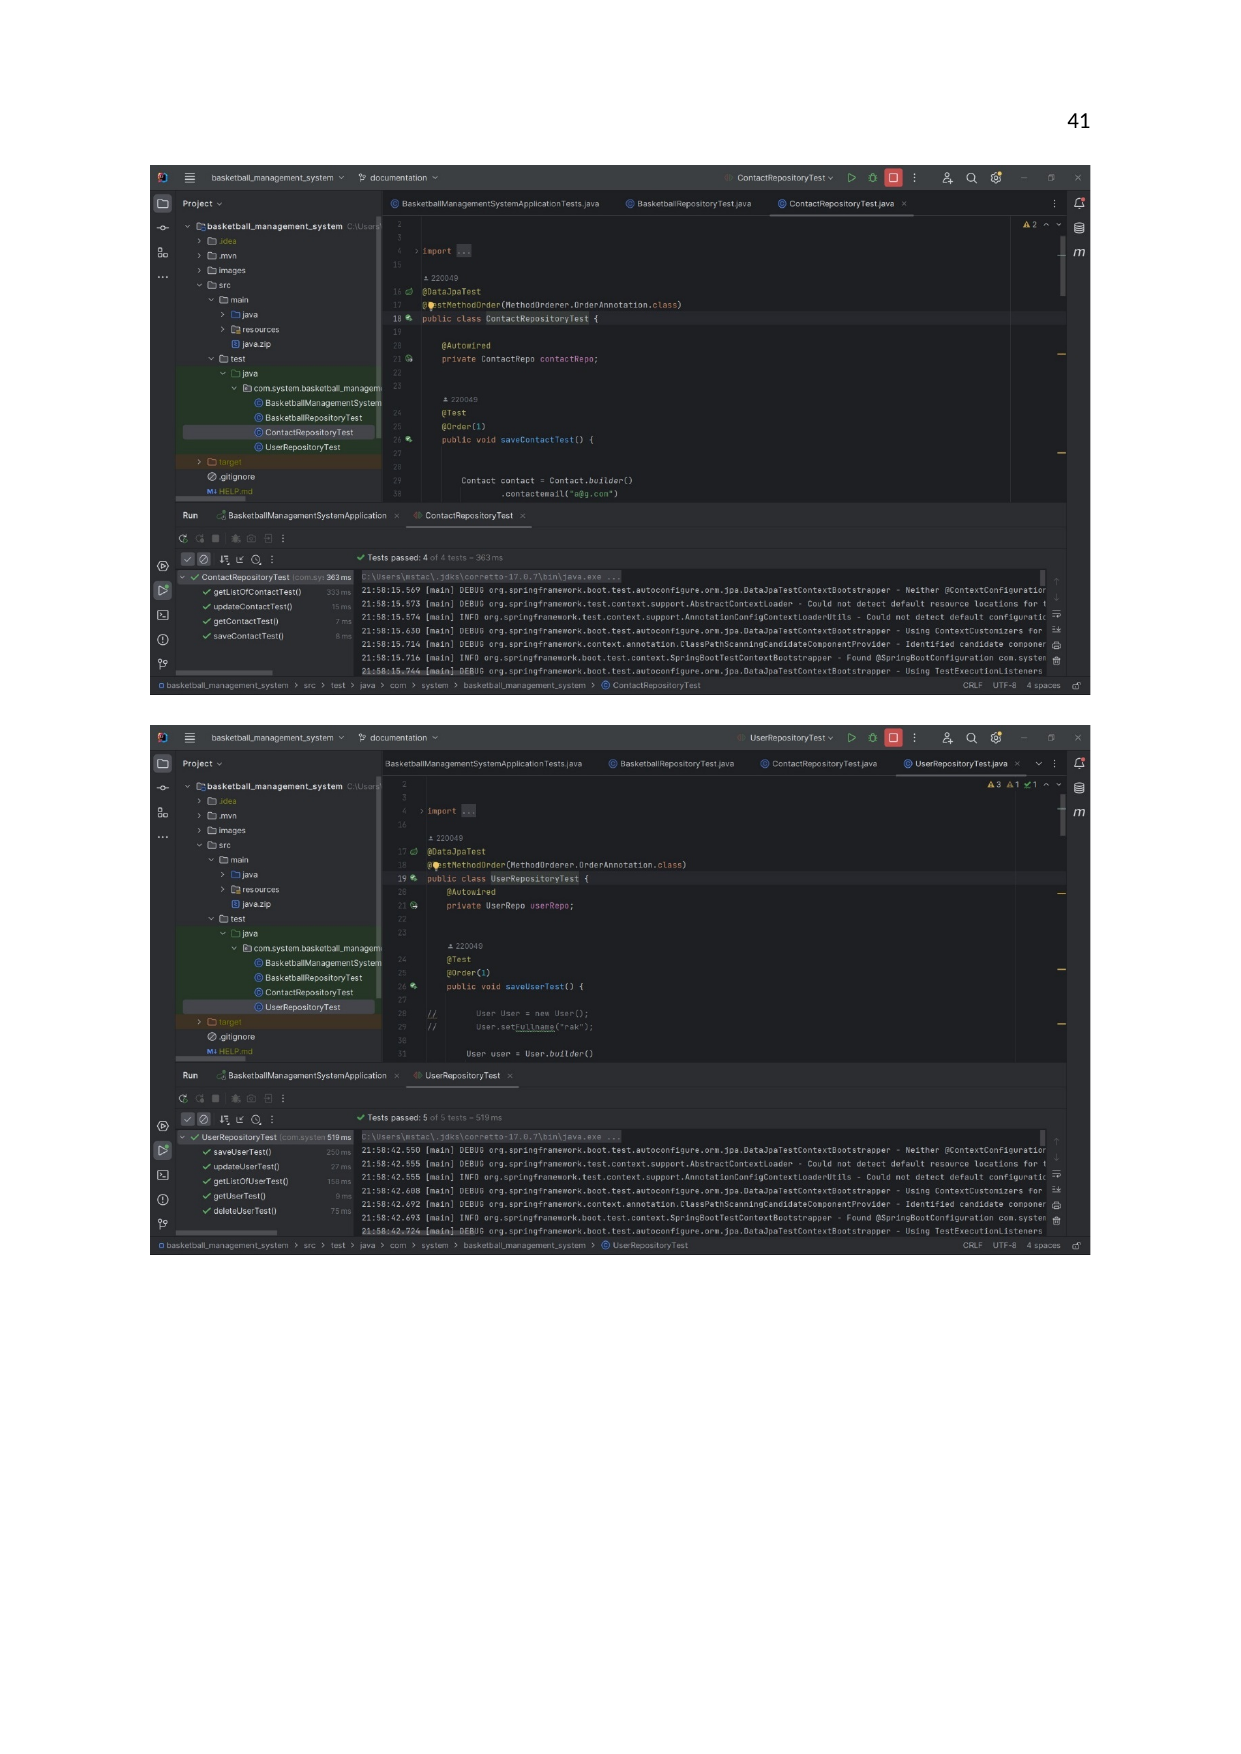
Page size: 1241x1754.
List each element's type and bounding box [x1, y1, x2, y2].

picture [150, 725, 1091, 1255]
picture [150, 165, 1091, 695]
